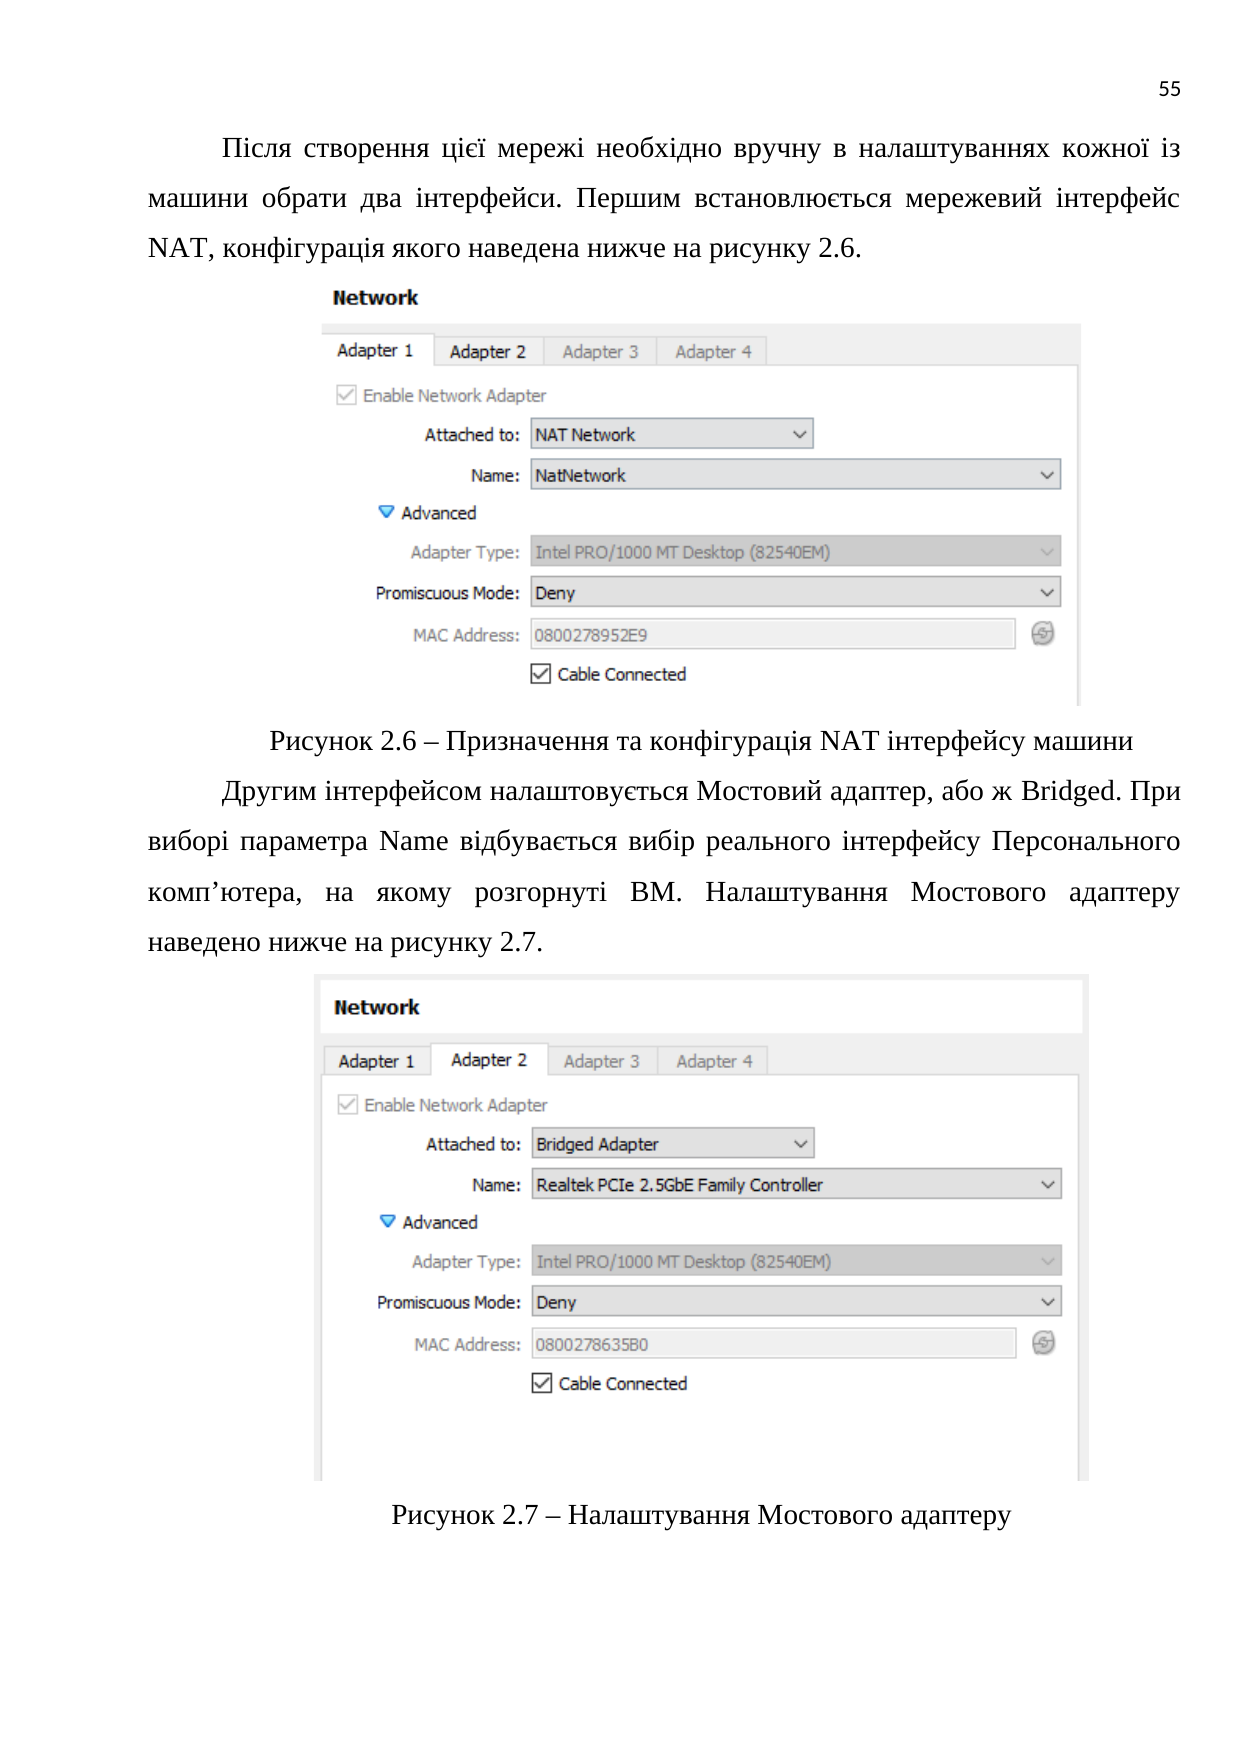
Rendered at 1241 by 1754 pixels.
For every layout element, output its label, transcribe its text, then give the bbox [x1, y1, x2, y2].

text Рисунок 2.6 – Призначення та конфігурація NAT інтерфейсу машини [148, 723, 1181, 756]
text Рисунок 2.7 – Налаштування Мостового адаптеру [148, 1497, 1181, 1531]
picture [321, 280, 1082, 706]
text Після створення цієї мережі необхідно вручну в налаштуваннях кожної із машини обрати два інтерфейси. Першим встановлюється мережевий інтерфейс NAT, конфігурація якого наведена нижче на рисунку 2.6. [148, 130, 1181, 264]
text Другим інтерфейсом налаштовується Мостовий адаптер, або ж Bridged. При виборі параметра Name відбувається вибір реального інтерфейсу Персонального комп’ютера, на якому розгорнуті ВМ. Налаштування Мостового адаптеру наведено нижче на рисунку 2.7. [148, 773, 1181, 957]
picture [313, 974, 1089, 1481]
